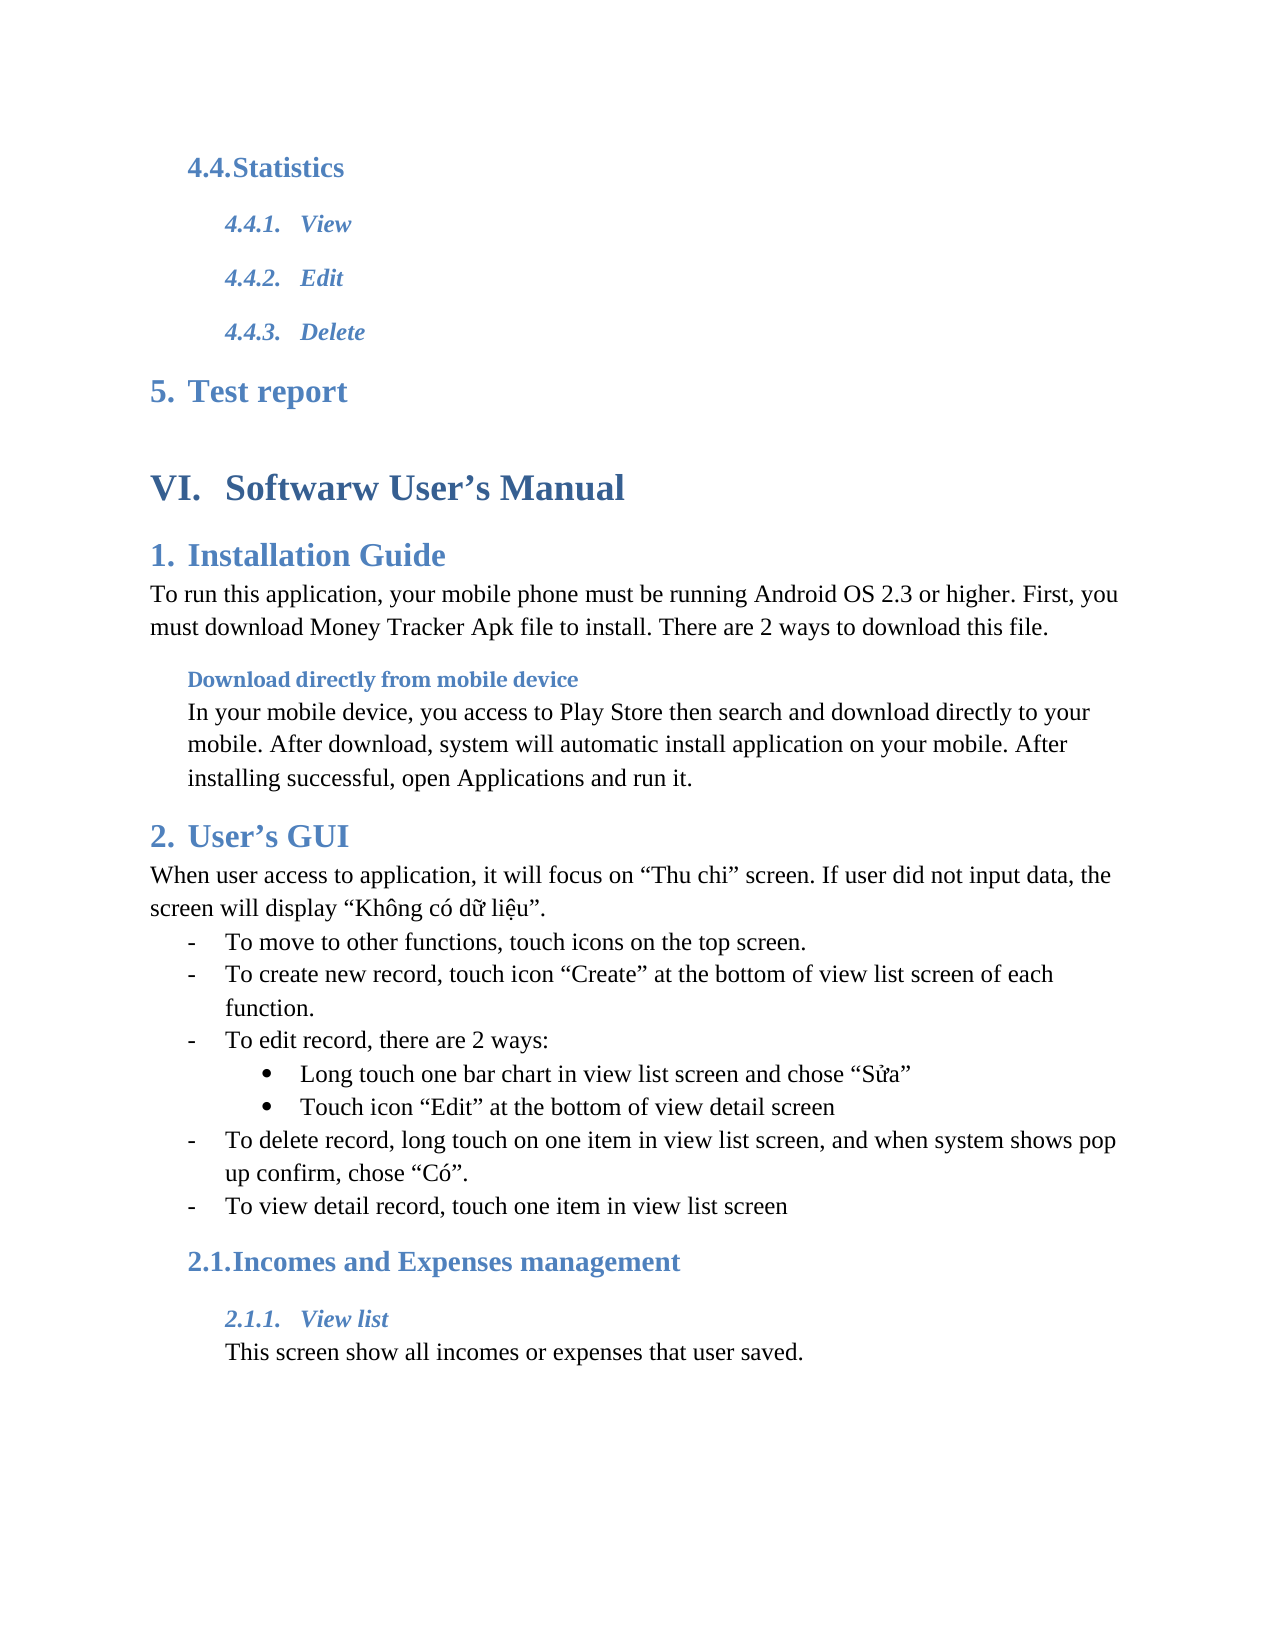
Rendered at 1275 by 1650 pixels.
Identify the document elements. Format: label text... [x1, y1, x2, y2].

subtitle Incomes and Expenses management [187, 1244, 1125, 1278]
subtitle View list [225, 1304, 1125, 1333]
list Long touch one bar chart in view list screen and chose “Sửa” [262, 1059, 1125, 1087]
subtitle Download directly from mobile device [150, 666, 1125, 693]
list This screen show all incomes or expenses that user saved. [187, 1337, 1125, 1366]
text To run this application, your mobile phone must be running Android OS 2.3 or higher. First, you must download Money Tracker Apk file to install. There are 2 ways to download this file. [150, 579, 1125, 641]
subtitle Delete [225, 317, 1125, 346]
subtitle Test report [150, 371, 1125, 409]
list To create new record, touch icon “Create” at the bottom of view list screen of each function. [187, 959, 1125, 1021]
list To move to other functions, touch icons on the top screen. [187, 927, 1125, 955]
subtitle Installation Guide [150, 535, 1125, 574]
list To view detail record, touch one item in view list screen [187, 1191, 1125, 1219]
subtitle Edit [225, 263, 1125, 292]
subtitle User’s GUI [150, 816, 1125, 855]
list Touch icon “Edit” at the bottom of view detail screen [262, 1092, 1125, 1120]
list To edit record, there are 2 ways: [187, 1026, 1125, 1054]
list In your mobile device, you access to Play Store then search and download directly to your mobile. After download, system will automatic install application on your mobile. After installing successful, open Applications and run it. [187, 697, 1125, 791]
subtitle Softwarw User’s Manual [150, 465, 1125, 508]
text When user access to application, it will focus on “Thu chi” screen. If user did not input data, the screen will display “Không có dữ liệu”. [150, 861, 1125, 922]
subtitle View [225, 209, 1125, 238]
subtitle Statistics [187, 150, 1125, 183]
list To delete record, long touch on one item in view list screen, and when system shows pop up confirm, chose “Có”. [187, 1125, 1125, 1186]
